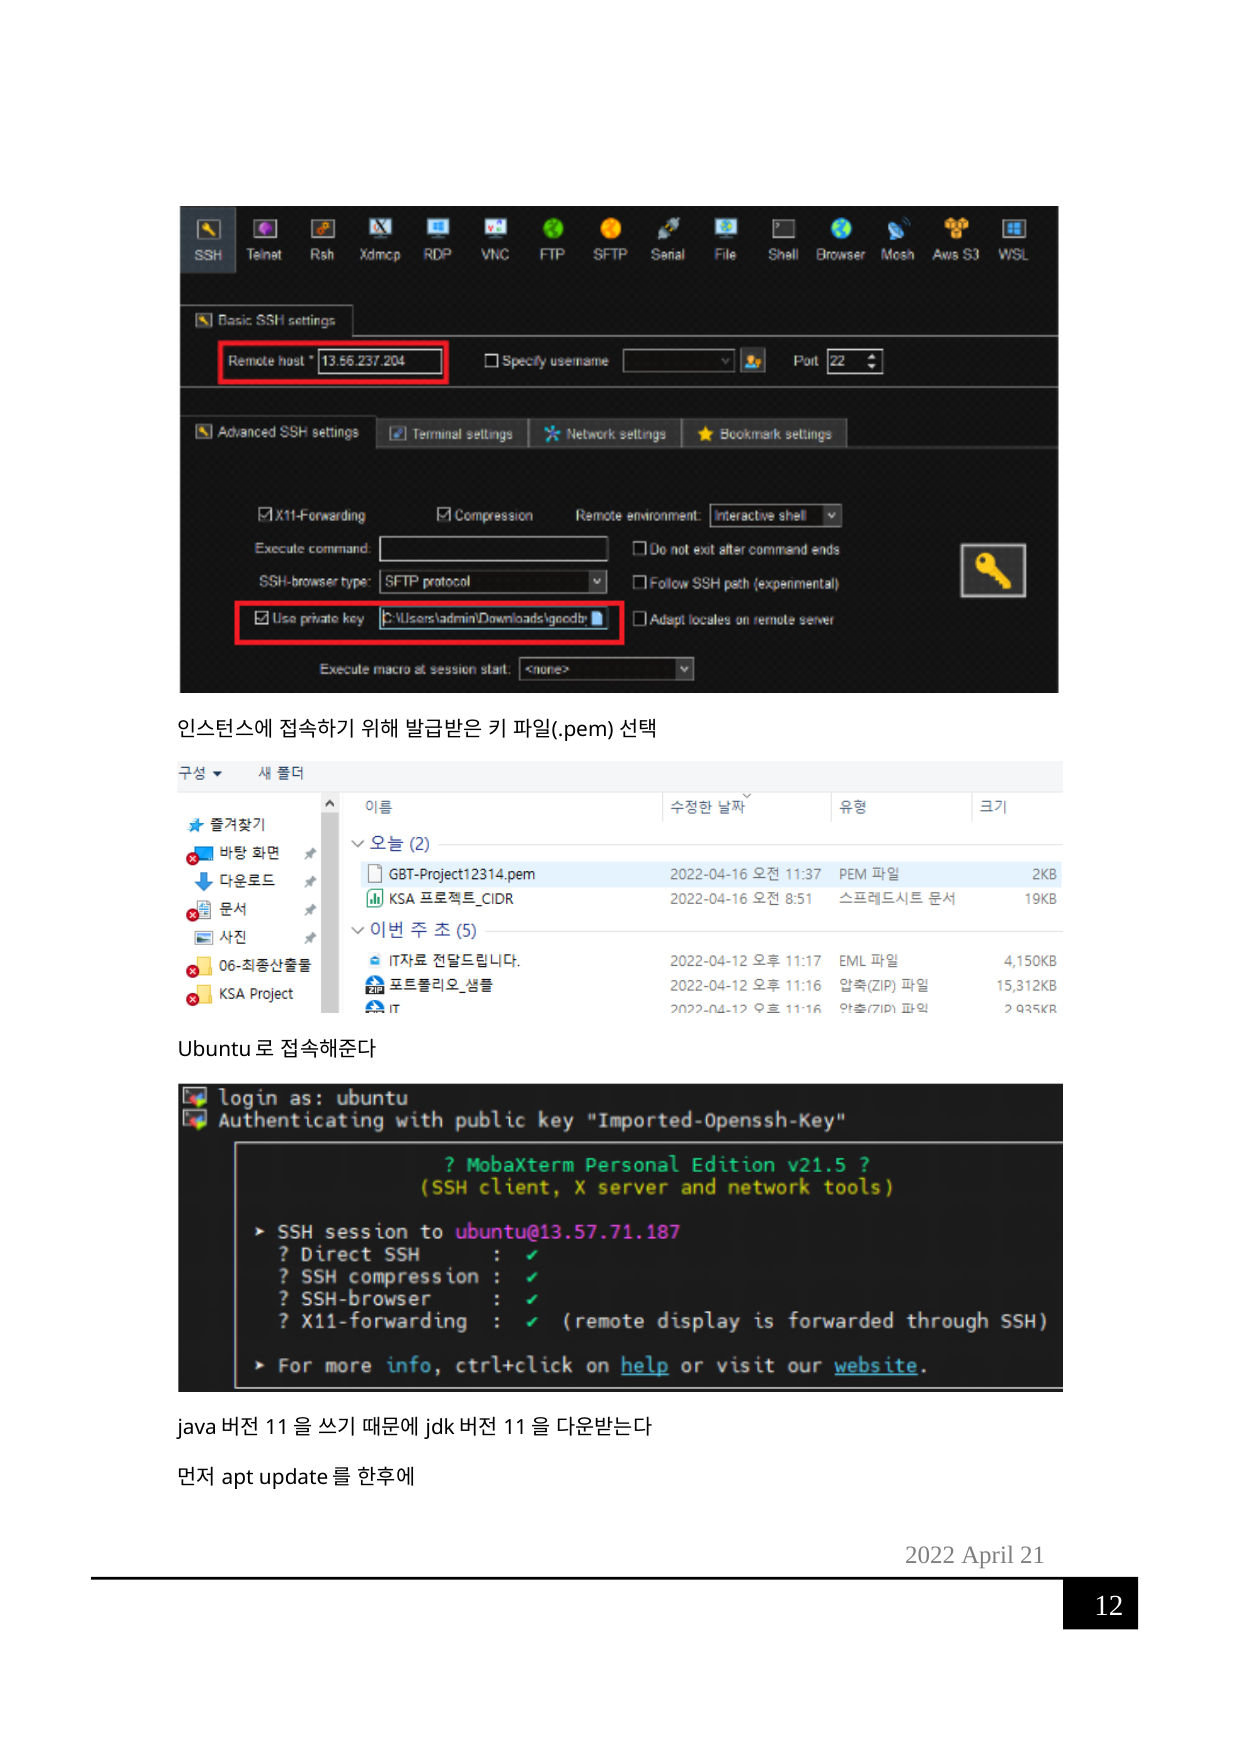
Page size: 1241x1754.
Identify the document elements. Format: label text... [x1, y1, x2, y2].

text 인스턴스에 접속하기 위해 발급받은 키 파일(.pem) 선택 [177, 712, 1063, 742]
text Ubuntu로 접속해준다 [177, 1032, 1063, 1062]
picture [177, 206, 1063, 693]
picture [177, 761, 1063, 1013]
text 먼저 apt update를 한후에 [177, 1460, 1063, 1490]
text java버전 11을 쓰기 때문에 jdk버전 11을 다운받는다 [177, 1411, 1063, 1441]
picture [177, 1081, 1063, 1392]
